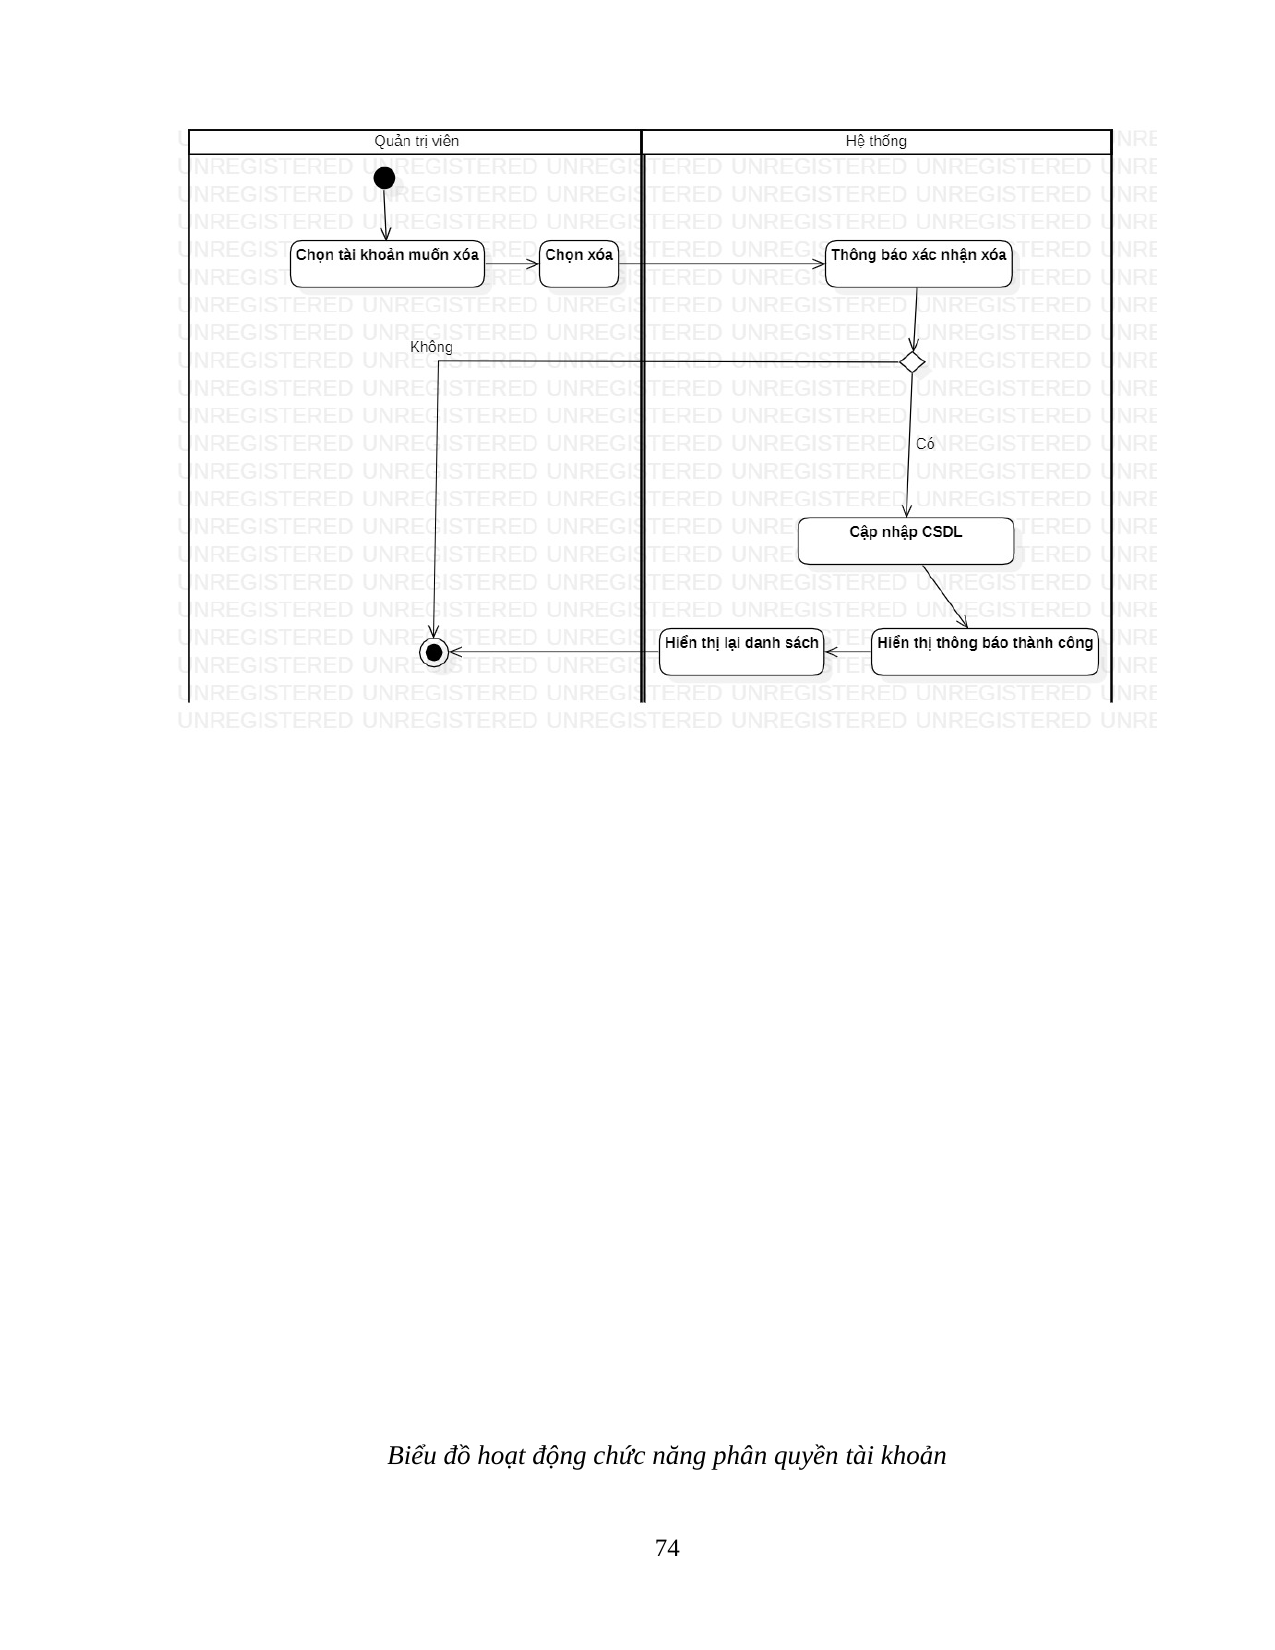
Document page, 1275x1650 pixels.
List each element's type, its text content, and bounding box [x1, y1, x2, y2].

picture [177, 118, 1157, 748]
text Biểu đồ hoạt động chức năng phân quyền tài khoản [177, 1439, 1157, 1470]
